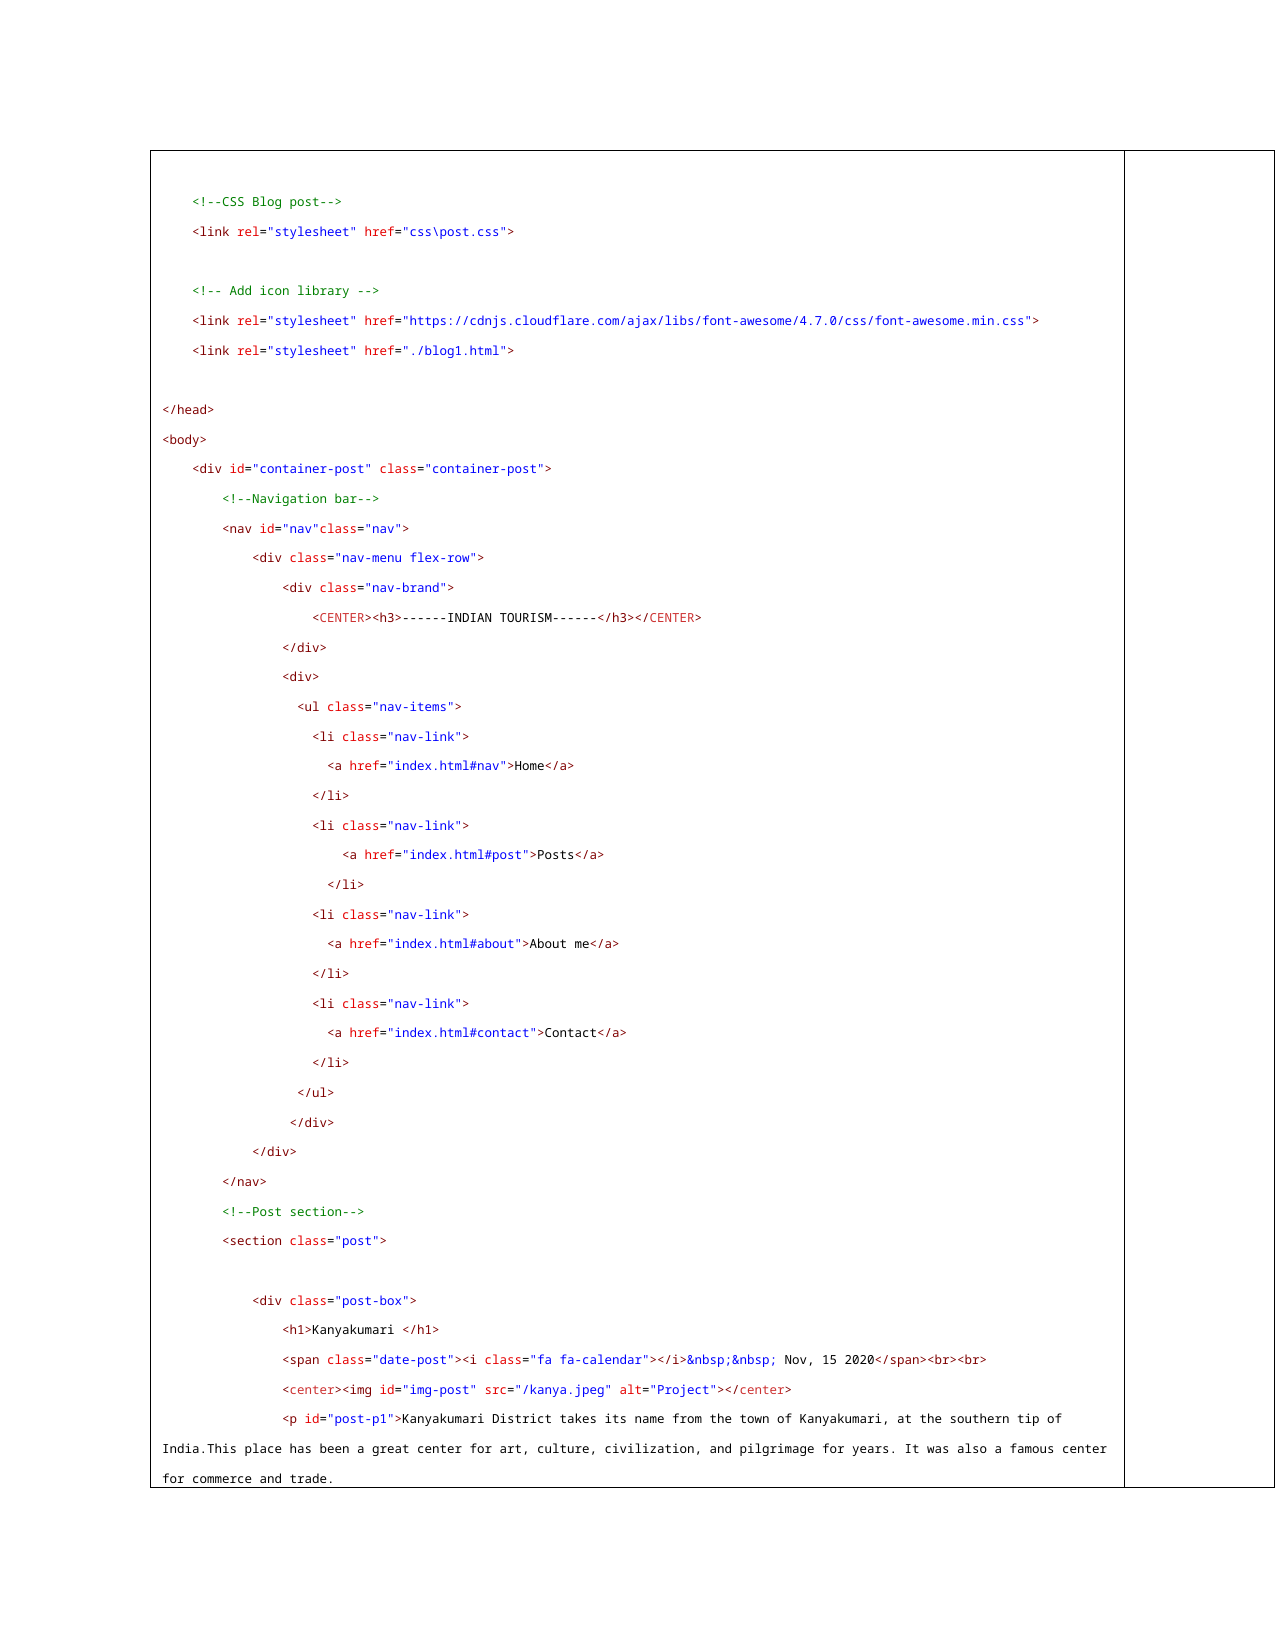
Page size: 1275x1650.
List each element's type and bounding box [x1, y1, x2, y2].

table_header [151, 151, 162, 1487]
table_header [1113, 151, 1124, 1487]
table_header [1125, 151, 1274, 1487]
